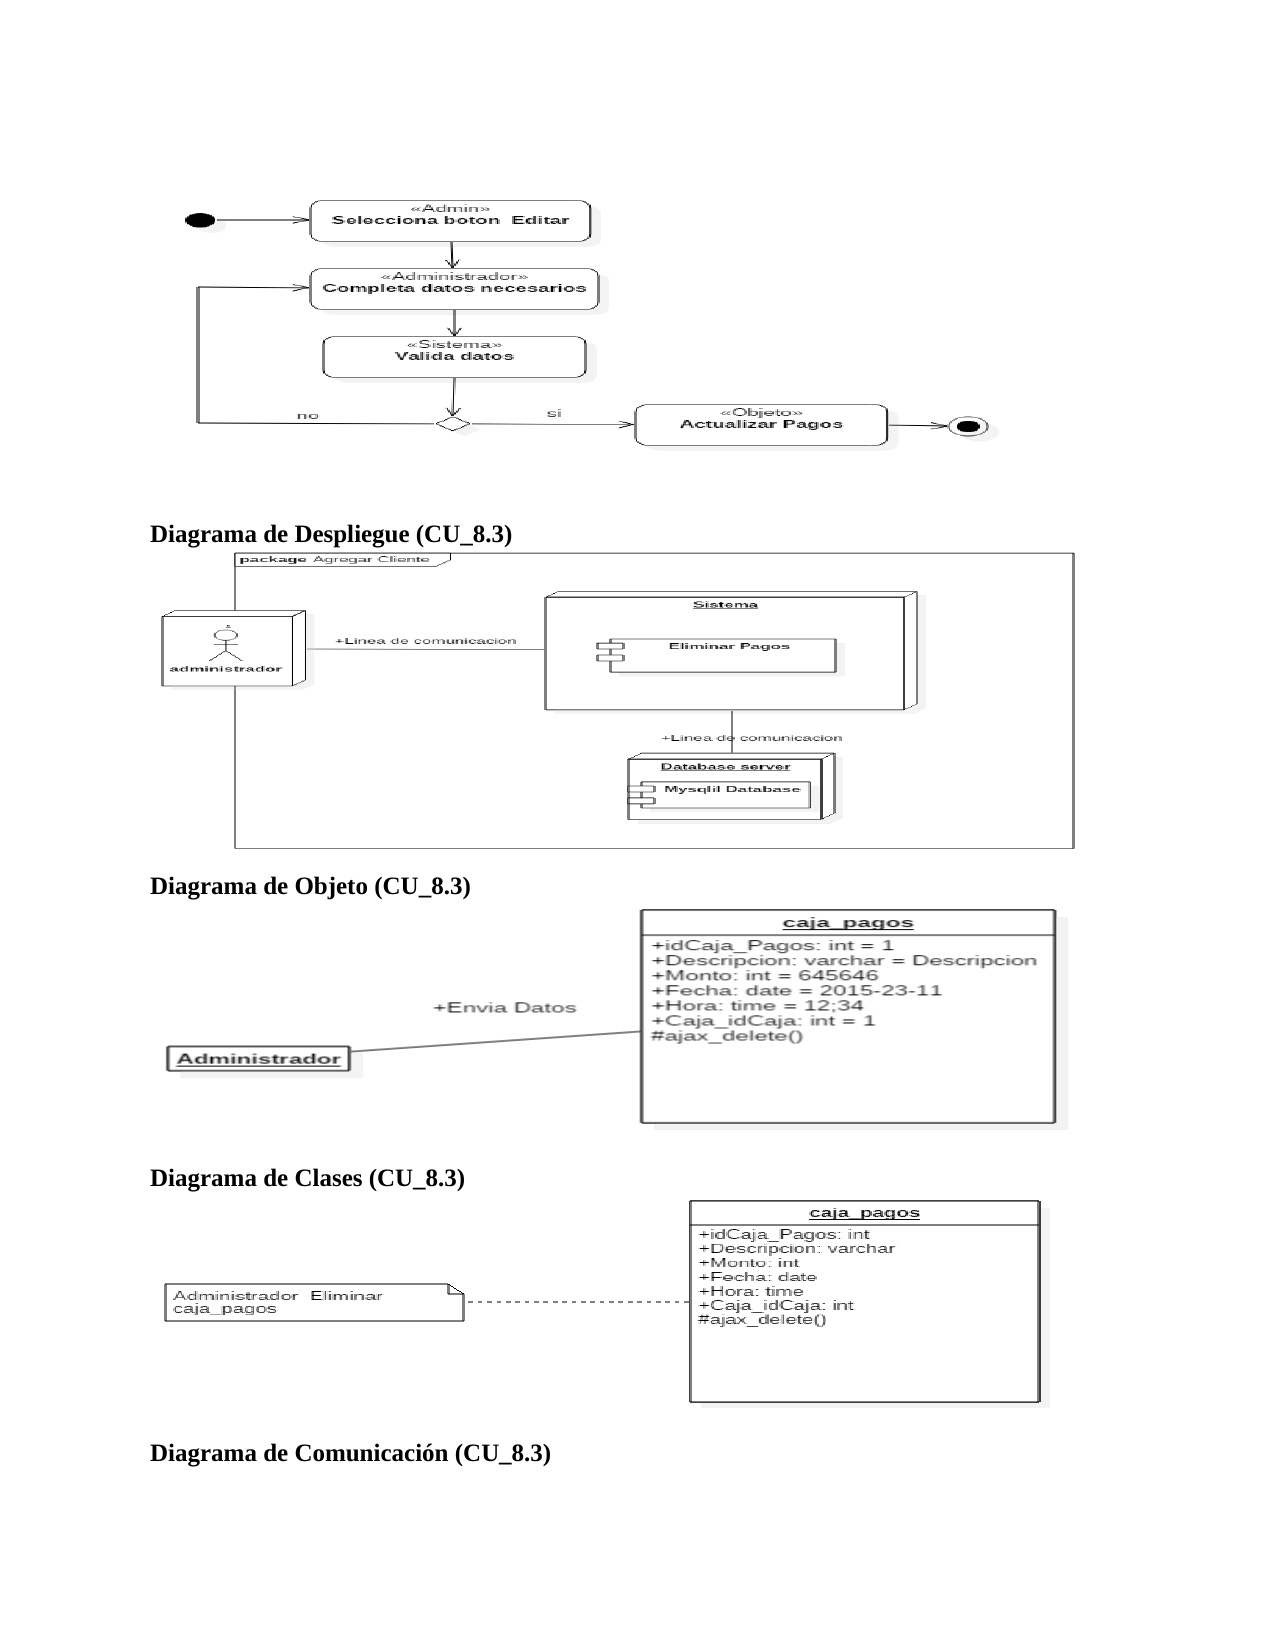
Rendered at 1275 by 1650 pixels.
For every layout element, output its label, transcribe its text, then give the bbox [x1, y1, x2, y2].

text Diagrama de Clases (CU_8.3) [150, 1163, 1125, 1191]
text Diagrama de Despliegue (CU_8.3) [150, 519, 1125, 547]
text Diagrama de Objeto (CU_8.3) [150, 872, 1125, 900]
picture [150, 1191, 1102, 1439]
picture [150, 177, 1018, 462]
picture [150, 547, 1126, 872]
text Diagrama de Comunicación (CU_8.3) [150, 1438, 1125, 1467]
picture [150, 900, 1129, 1163]
